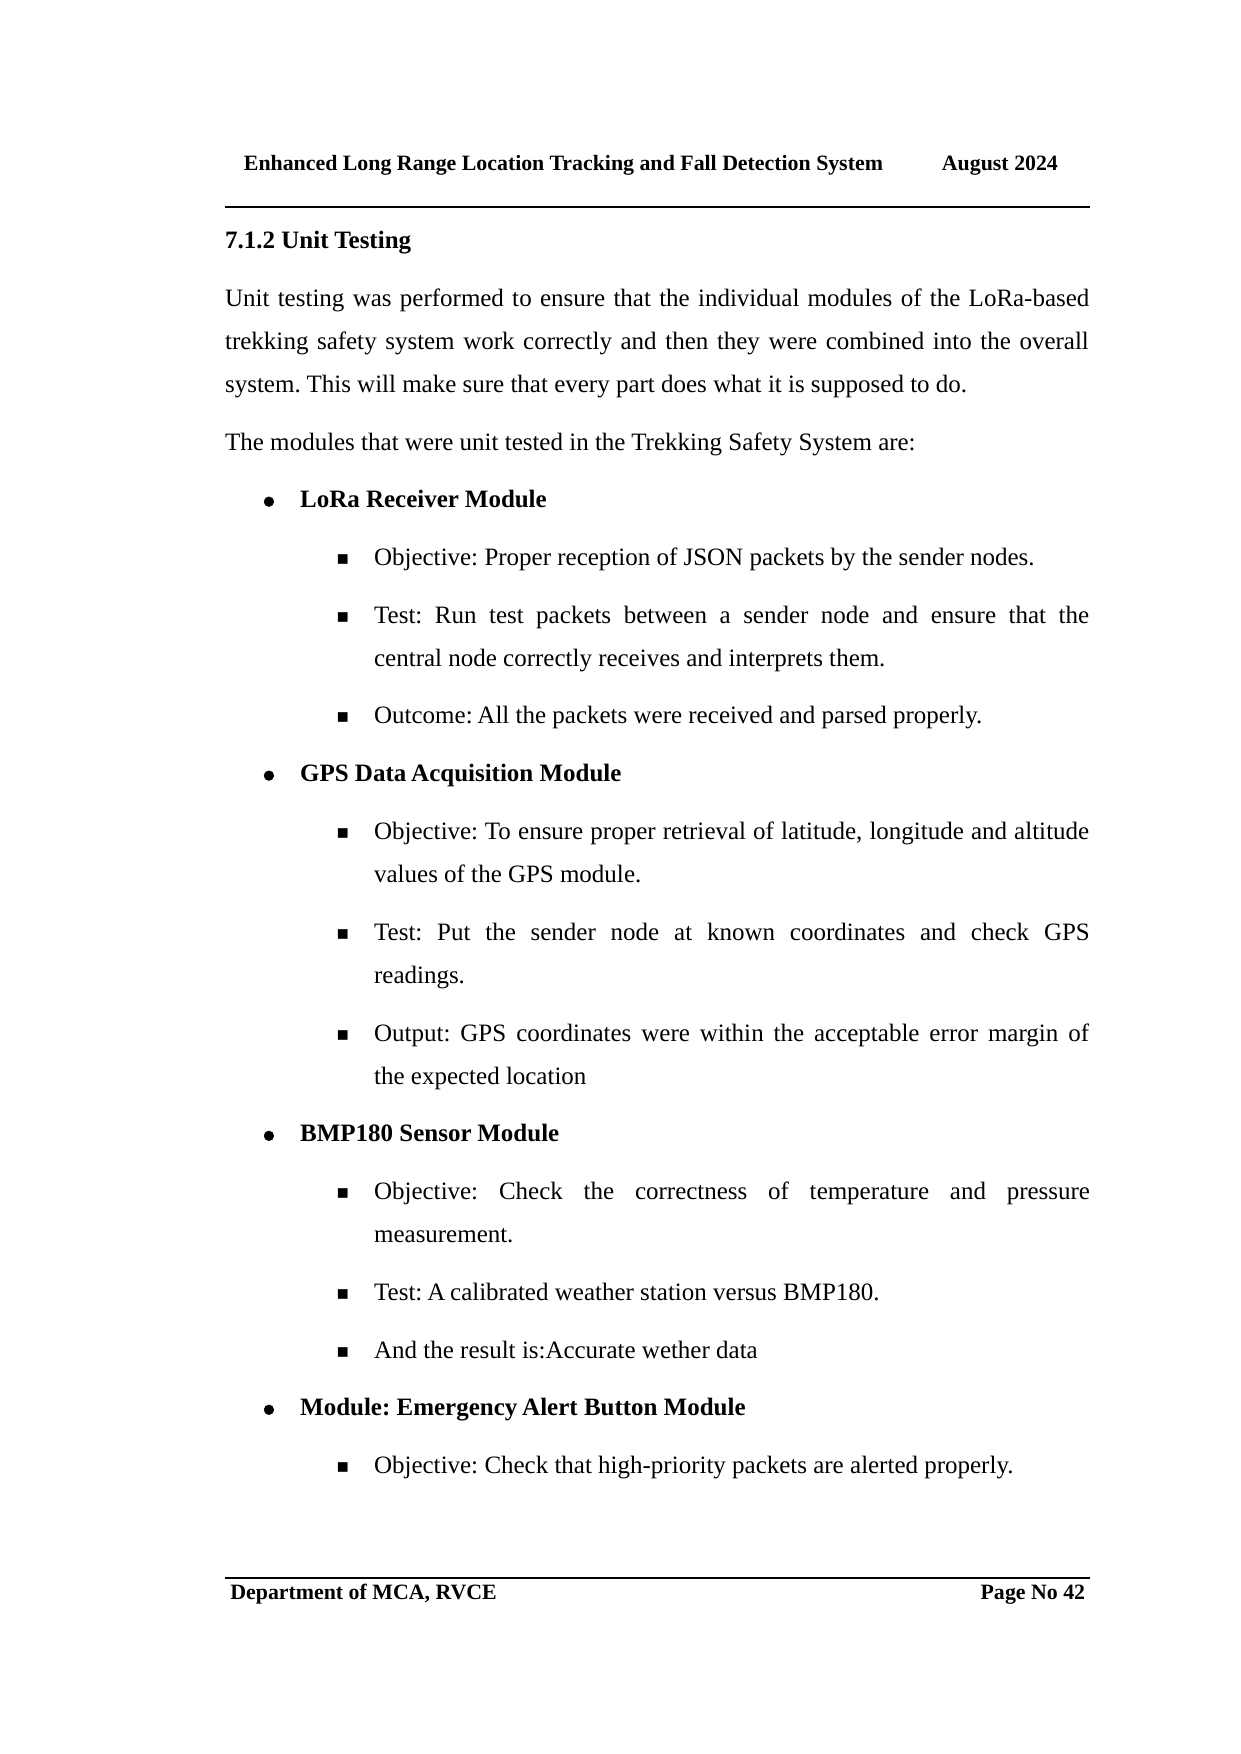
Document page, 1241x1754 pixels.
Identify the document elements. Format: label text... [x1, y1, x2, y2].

list Module: Emergency Alert Button Module [262, 1392, 1090, 1421]
text The modules that were unit tested in the Trekking Safety System are: [225, 427, 1090, 455]
list And the result is:Accurate wether data [336, 1335, 1090, 1363]
list BMP180 Sensor Module [262, 1118, 1090, 1147]
list Test: Put the sender node at known coordinates and check GPS readings. [336, 917, 1090, 989]
list Test: A calibrated weather station versus BMP180. [336, 1277, 1090, 1306]
list Output: GPS coordinates were within the acceptable error margin of the expected location [336, 1018, 1090, 1089]
list Test: Run test packets between a sender node and ensure that the central node correctly receives and interprets them. [336, 600, 1090, 672]
list GPS Data Acquisition Module [262, 758, 1090, 787]
list Outcome: All the packets were received and parsed properly. [336, 701, 1090, 729]
text 7.1.2 Unit Testing [225, 225, 1090, 254]
list Objective: To ensure proper retrieval of latitude, longitude and altitude values of the GPS module. [336, 816, 1090, 888]
list Objective: Check that high-priority packets are alerted properly. [336, 1450, 1090, 1479]
text Unit testing was performed to ensure that the individual modules of the LoRa-based trekking safety system work correctly and then they were combined into the overall system. This will make sure that every part does what it is supposed to do. [225, 283, 1090, 398]
list Objective: Check the correctness of temperature and pressure measurement. [336, 1176, 1090, 1248]
list Objective: Proper reception of JSON packets by the sender nodes. [336, 542, 1090, 571]
list LoRa Receiver Module [262, 484, 1090, 513]
